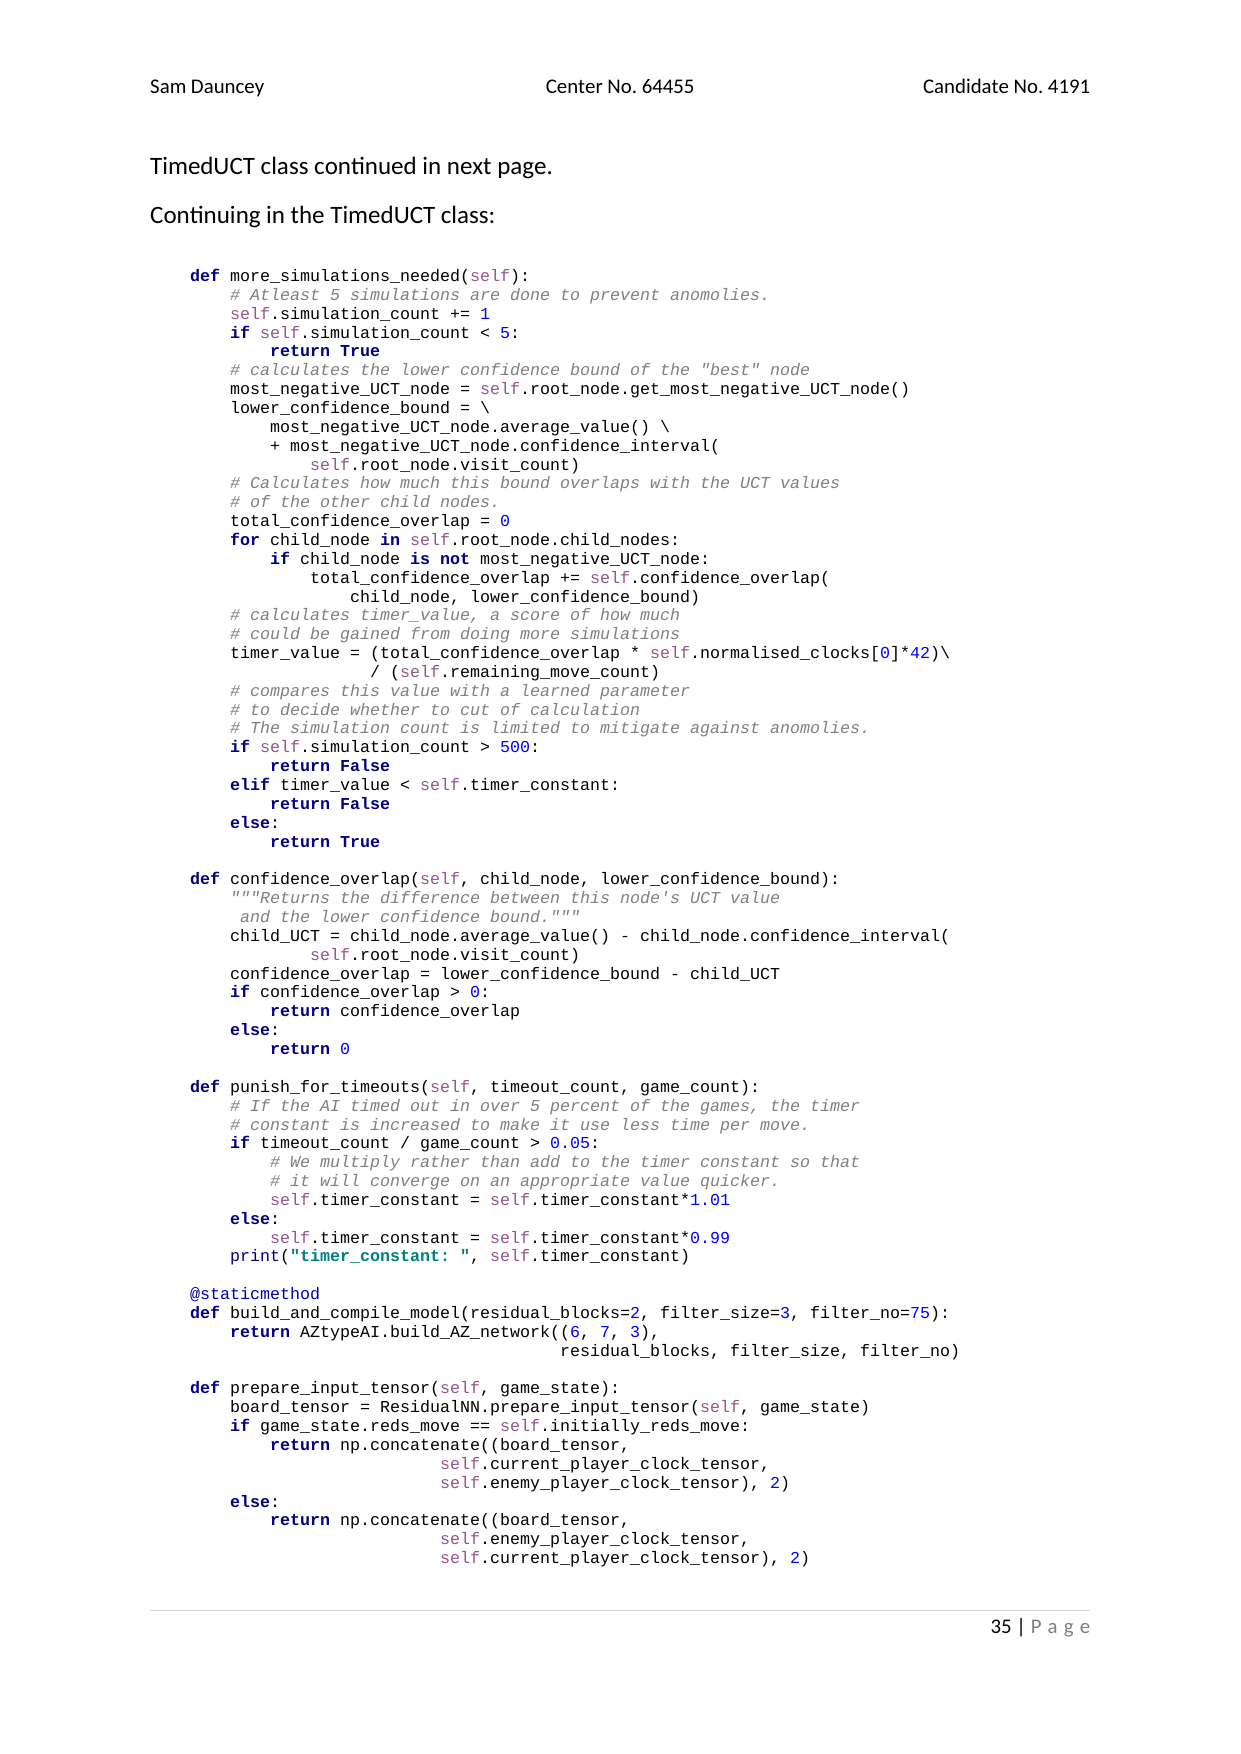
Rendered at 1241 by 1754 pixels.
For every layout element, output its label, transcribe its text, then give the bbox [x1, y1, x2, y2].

text Continuing in the TimedUCT class: [150, 199, 1090, 230]
text def more_simulations_needed(self): # Atleast 5 simulations are done to prevent anomolies. self.simulation_count += 1 if self.simulation_count < 5: return True # calculates the lower confidence bound of the "best" node most_negative_UCT_node = self.root_node.get_most_negative_UCT_node() lower_confidence_bound = \ most_negative_UCT_node.average_value() \ + most_negative_UCT_node.confidence_interval( self.root_node.visit_count) # Calculates how much this bound overlaps with the UCT values # of the other child nodes. total_confidence_overlap = 0 for child_node in self.root_node.child_nodes: if child_node is not most_negative_UCT_node: total_confidence_overlap += self.confidence_overlap( child_node, lower_confidence_bound) # calculates timer_value, a score of how much # could be gained from doing more simulations timer_value = (total_confidence_overlap * self.normalised_clocks[0]*42)\ / (self.remaining_move_count) # compares this value with a learned parameter # to decide whether to cut of calculation # The simulation count is limited to mitigate against anomolies. if self.simulation_count > 500: return False elif timer_value < self.timer_constant: return False else: return True def confidence_overlap(self, child_node, lower_confidence_bound): """Returns the difference between this node's UCT value and the lower confidence bound.""" child_UCT = child_node.average_value() - child_node.confidence_interval( self.root_node.visit_count) confidence_overlap = lower_confidence_bound - child_UCT if confidence_overlap > 0: return confidence_overlap else: return 0 def punish_for_timeouts(self, timeout_count, game_count): # If the AI timed out in over 5 percent of the games, the timer # constant is increased to make it use less time per move. if timeout_count / game_count > 0.05: # We multiply rather than add to the timer constant so that # it will converge on an appropriate value quicker. self.timer_constant = self.timer_constant*1.01 else: self.timer_constant = self.timer_constant*0.99 print("timer_constant: ", self.timer_constant) @staticmethod def build_and_compile_model(residual_blocks=2, filter_size=3, filter_no=75): return AZtypeAI.build_AZ_network((6, 7, 3), residual_blocks, filter_size, filter_no) def prepare_input_tensor(self, game_state): board_tensor = ResidualNN.prepare_input_tensor(self, game_state) if game_state.reds_move == self.initially_reds_move: return np.concatenate((board_tensor, self.current_player_clock_tensor, self.enemy_player_clock_tensor), 2) else: return np.concatenate((board_tensor, self.enemy_player_clock_tensor, self.current_player_clock_tensor), 2) [150, 249, 1090, 1568]
text TimedUCT class continued in next page. [150, 150, 1090, 181]
